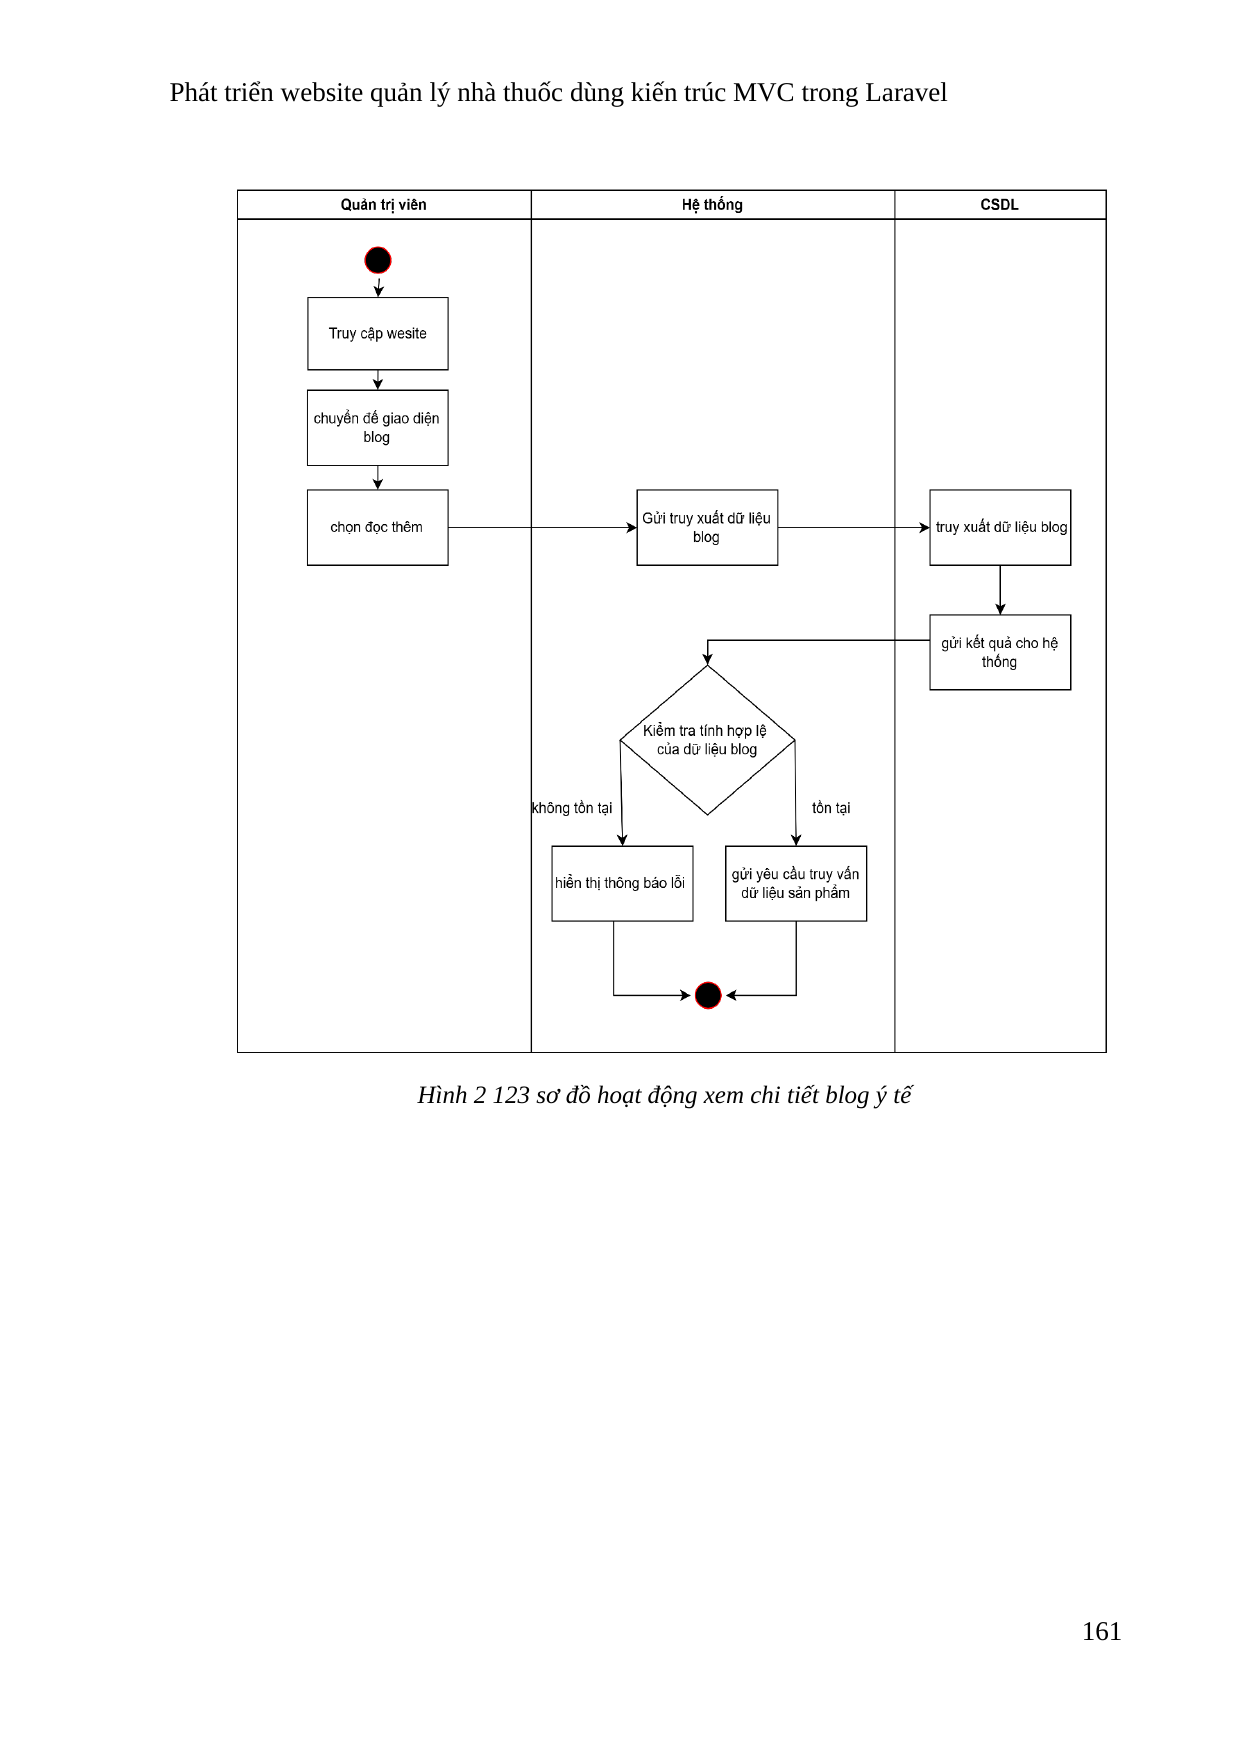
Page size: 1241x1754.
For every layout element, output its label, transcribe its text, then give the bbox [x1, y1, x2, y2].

picture [225, 177, 1118, 1065]
